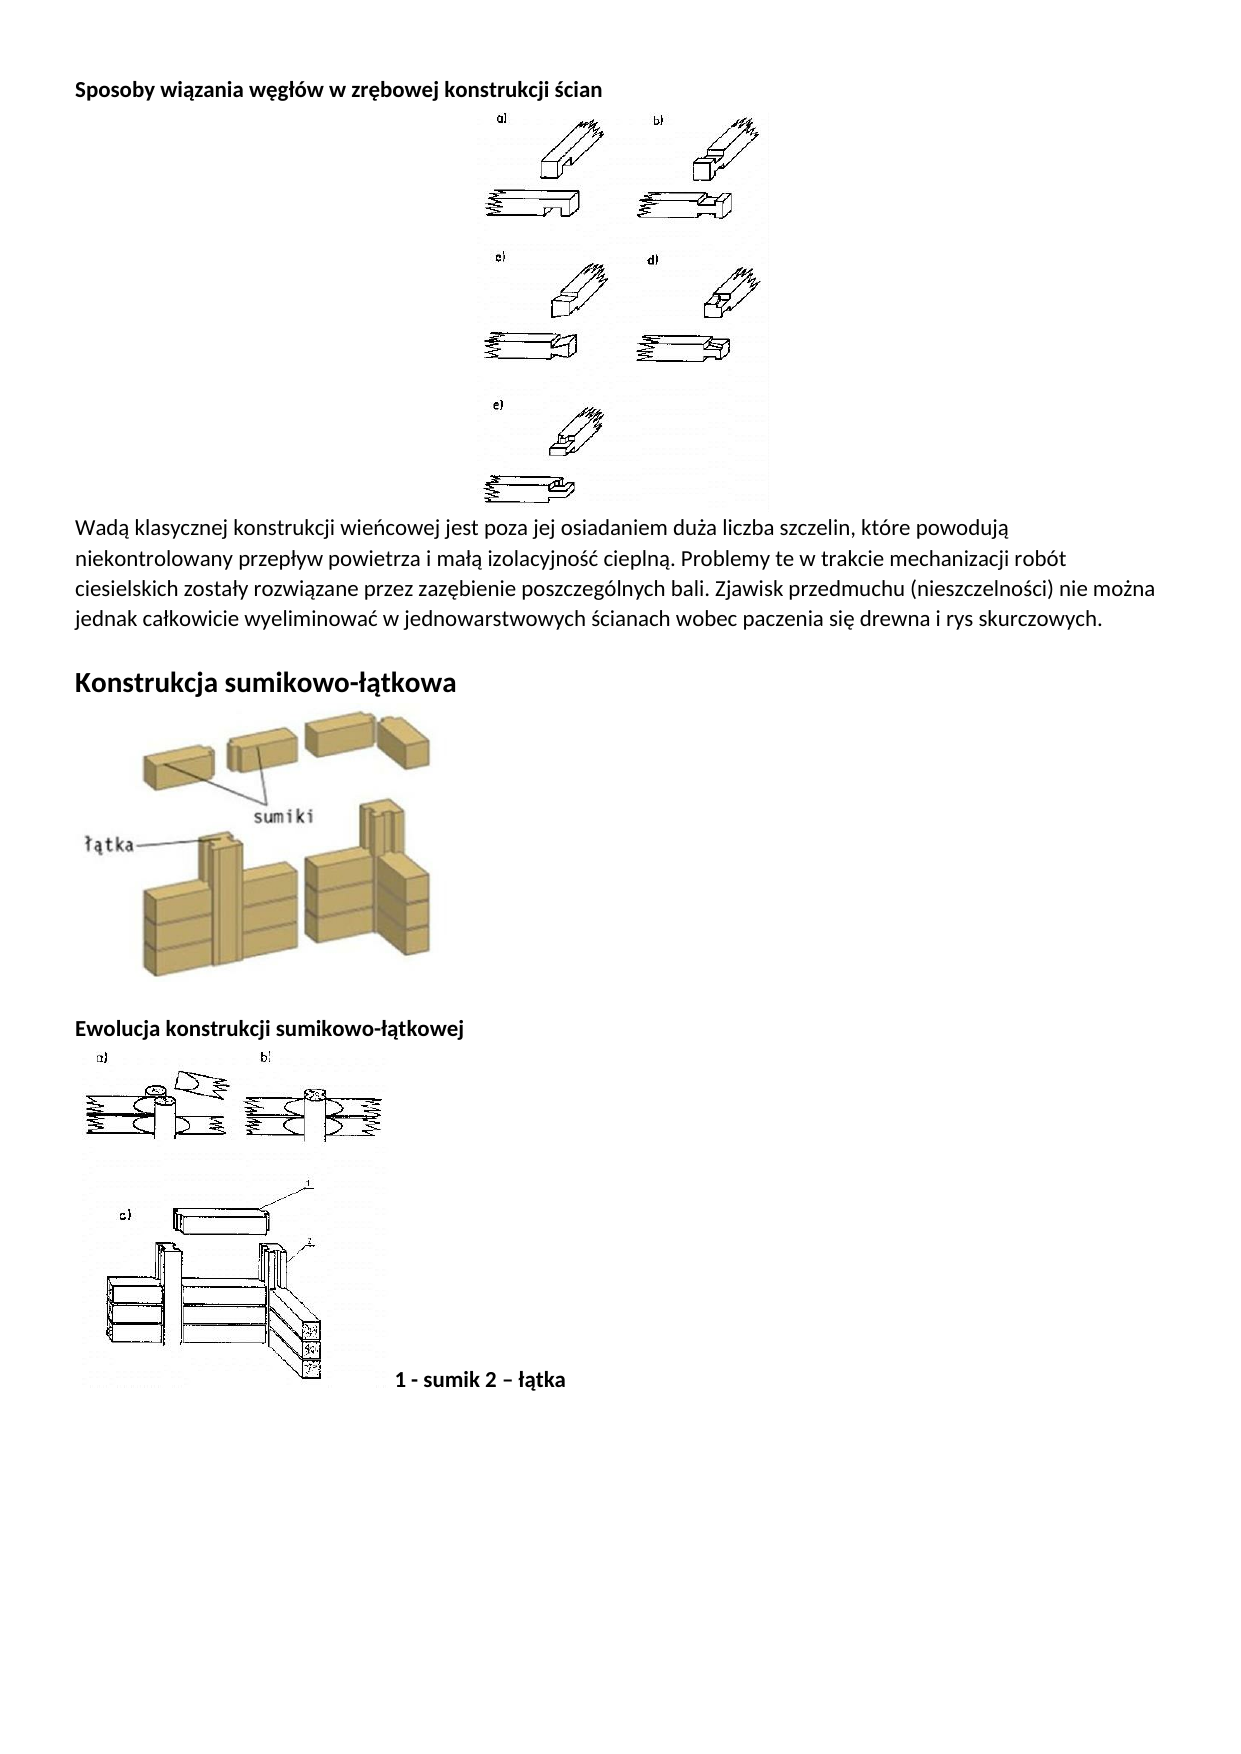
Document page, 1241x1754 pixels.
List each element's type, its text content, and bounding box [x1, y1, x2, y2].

text Wadą klasycznej konstrukcji wieńcowej jest poza jej osiadaniem duża liczba szczelin, które powodują niekontrolowany przepływ powietrza i małą izolacyjność cieplną. Problemy te w trakcie mechanizacji robót ciesielskich zostały rozwiązane przez zazębienie poszczególnych bali. Zjawisk przedmuchu (nieszczelności) nie można jednak całkowicie wyeliminować w jednowarstwowych ścianach wobec paczenia się drewna i rys skurczowych. [75, 513, 1165, 632]
text Konstrukcja sumikowo-łątkowa [75, 664, 1165, 700]
picture [471, 105, 770, 512]
text Sposoby wiązania węgłów w zrębowej konstrukcji ścian [75, 75, 1165, 103]
picture [75, 703, 447, 982]
picture [75, 1044, 389, 1388]
text Ewolucja konstrukcji sumikowo-łątkowej [75, 1014, 1165, 1042]
